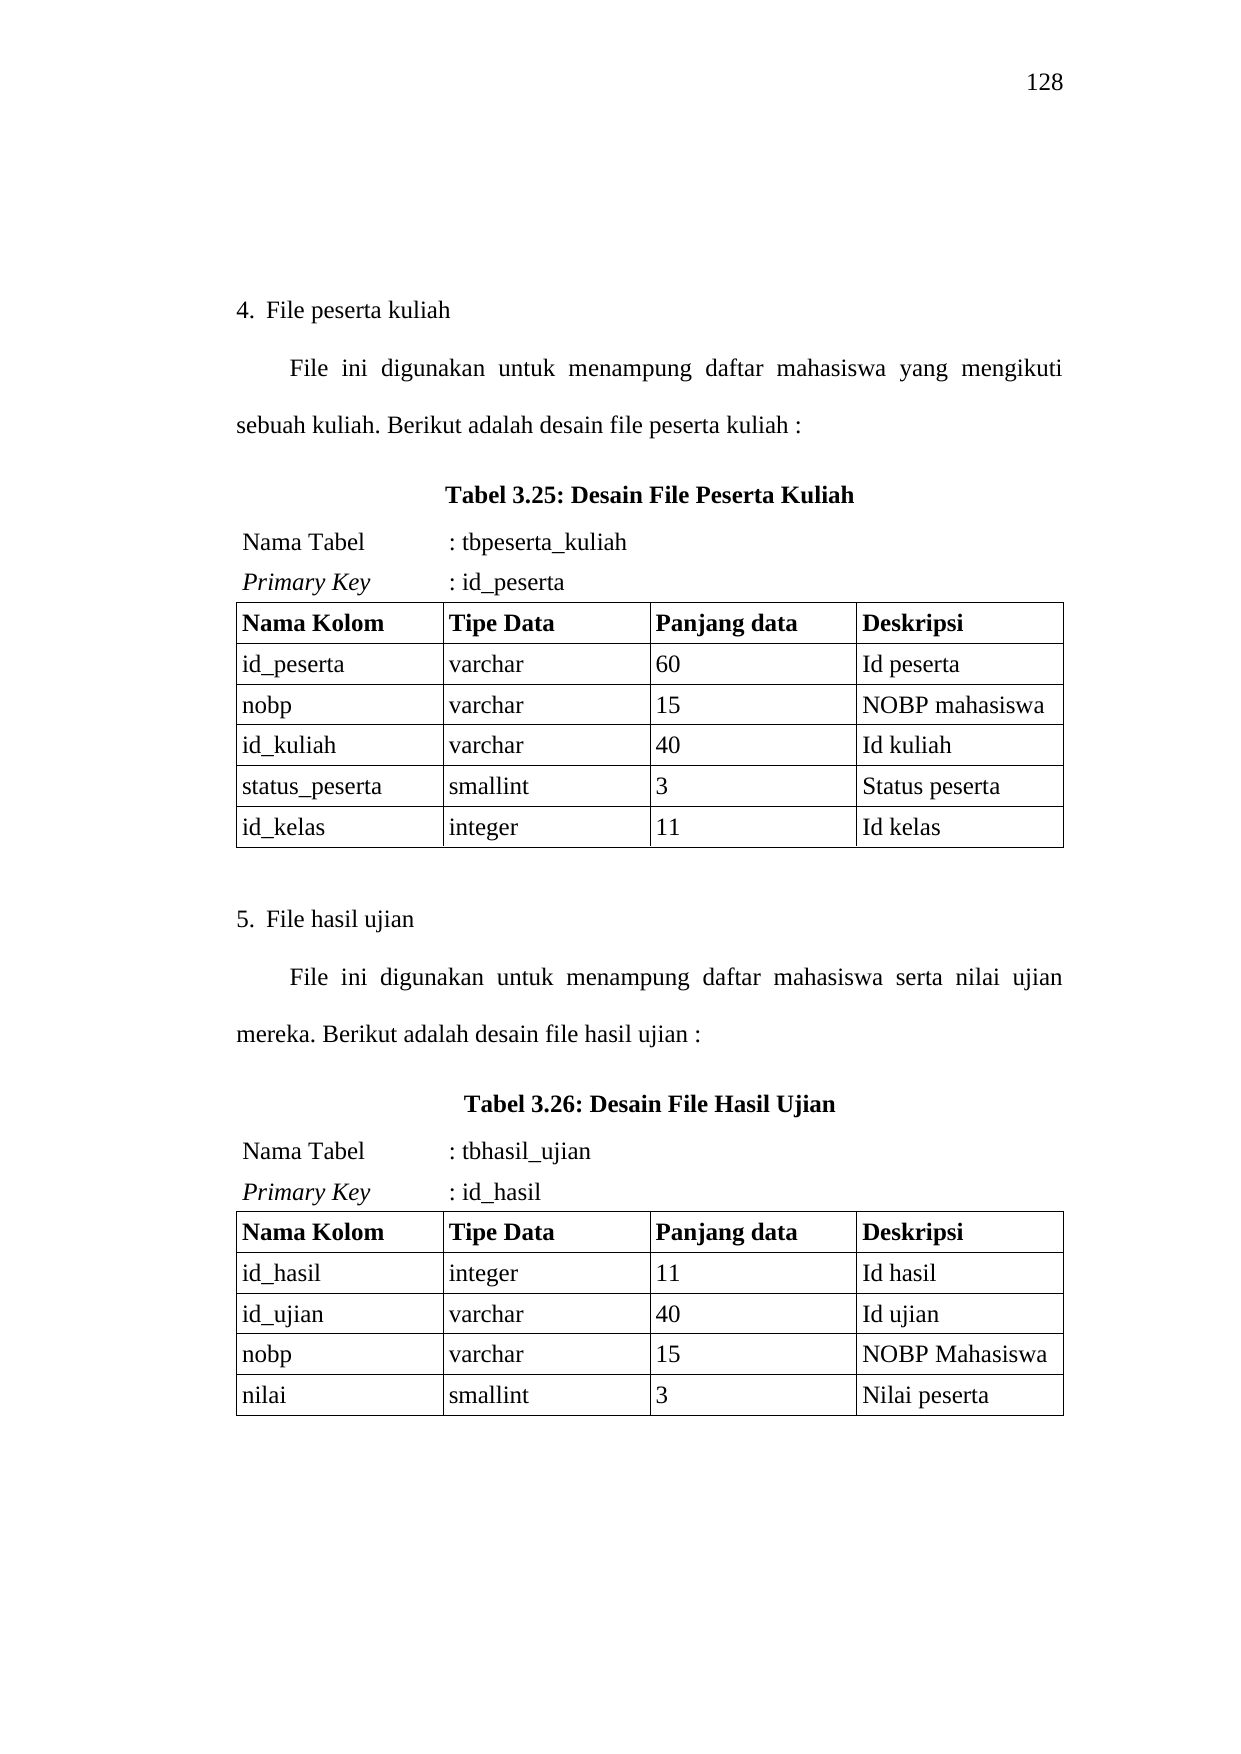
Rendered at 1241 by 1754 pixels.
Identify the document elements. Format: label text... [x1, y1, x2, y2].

table_cell Tipe Data [444, 1212, 650, 1252]
table_cell 11 [651, 807, 856, 846]
table_cell varchar [444, 1334, 650, 1374]
list File hasil ujian [236, 904, 1063, 933]
table_cell 40 [651, 1294, 856, 1333]
text File ini digunakan untuk menampung daftar mahasiswa serta nilai ujian mereka. Berikut adalah desain file hasil ujian : [236, 962, 1063, 1048]
table_cell Nama Kolom [237, 603, 443, 643]
table_cell 15 [651, 1334, 856, 1374]
table_header Nama Tabel [236, 1131, 443, 1171]
table_cell Deskripsi [857, 603, 1063, 643]
table_cell id_kuliah [237, 725, 443, 765]
table_cell NOBP Mahasiswa [857, 1334, 1063, 1374]
table_cell Nama Kolom [237, 1212, 443, 1252]
table_cell Id ujian [857, 1294, 1063, 1333]
table_cell varchar [444, 685, 650, 724]
table_cell Id kuliah [857, 725, 1063, 765]
table_cell varchar [444, 725, 650, 765]
table_cell 15 [651, 685, 856, 724]
table_cell status_peserta [237, 766, 443, 806]
table_cell 11 [651, 1253, 856, 1292]
table_cell nobp [237, 685, 443, 724]
table_cell varchar [444, 1294, 650, 1333]
table_header : tbpeserta_kuliah [443, 522, 1063, 562]
table_cell : id_peserta [443, 562, 1063, 602]
table_cell 3 [651, 1375, 856, 1415]
table_cell nobp [237, 1334, 443, 1374]
table_cell id_ujian [237, 1294, 443, 1333]
table_cell Id kelas [857, 807, 1063, 846]
table_cell integer [444, 1253, 650, 1292]
table_cell Panjang data [651, 603, 856, 643]
table_cell id_peserta [237, 644, 443, 683]
text Tabel 3.26: Desain File Hasil Ujian [236, 1089, 1063, 1118]
table_cell Status peserta [857, 766, 1063, 806]
table_cell Primary Key [236, 1171, 443, 1211]
table_cell integer [444, 807, 650, 846]
table_cell smallint [444, 1375, 650, 1415]
table_cell 40 [651, 725, 856, 765]
text Tabel 3.25: Desain File Peserta Kuliah [236, 480, 1063, 509]
table_cell Id peserta [857, 644, 1063, 683]
table_cell 3 [651, 766, 856, 806]
table_cell Deskripsi [857, 1212, 1063, 1252]
table_cell Id hasil [857, 1253, 1063, 1292]
table_cell nilai [237, 1375, 443, 1415]
table_header : tbhasil_ujian [443, 1131, 1063, 1171]
table_cell smallint [444, 766, 650, 806]
list File peserta kuliah [236, 295, 1063, 324]
table_cell NOBP mahasiswa [857, 685, 1063, 724]
text File ini digunakan untuk menampung daftar mahasiswa yang mengikuti sebuah kuliah. Berikut adalah desain file peserta kuliah : [236, 353, 1063, 439]
table_cell Primary Key [236, 562, 443, 602]
table_cell Tipe Data [444, 603, 650, 643]
table_cell varchar [444, 644, 650, 683]
table_cell : id_hasil [443, 1171, 1063, 1211]
table_cell id_kelas [237, 807, 443, 846]
table_cell 60 [651, 644, 856, 683]
table_header Nama Tabel [236, 522, 443, 562]
table_cell id_hasil [237, 1253, 443, 1292]
table_cell Panjang data [651, 1212, 856, 1252]
table_cell Nilai peserta [857, 1375, 1063, 1415]
